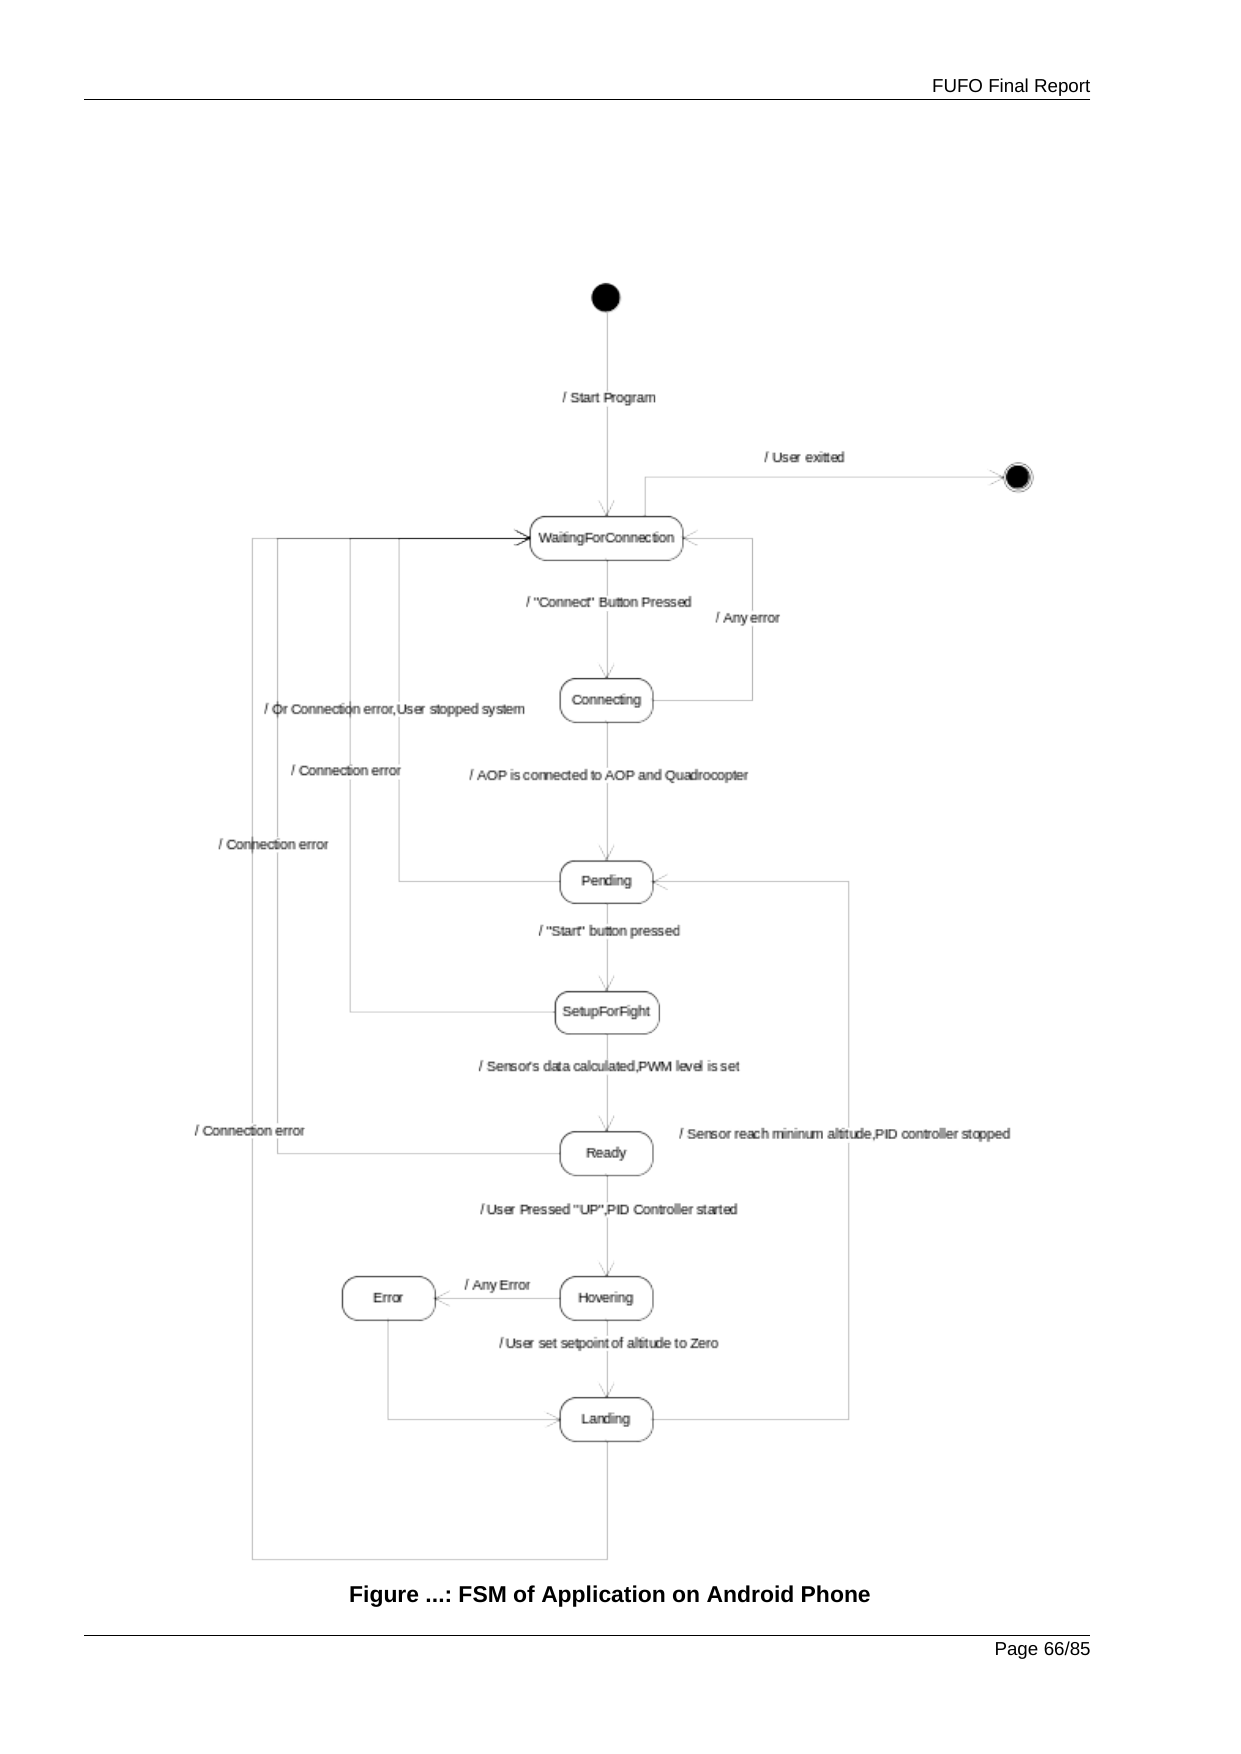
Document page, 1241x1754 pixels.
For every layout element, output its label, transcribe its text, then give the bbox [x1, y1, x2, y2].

list Figure ...: FSM of Application on Android Phone [84, 1581, 1090, 1608]
